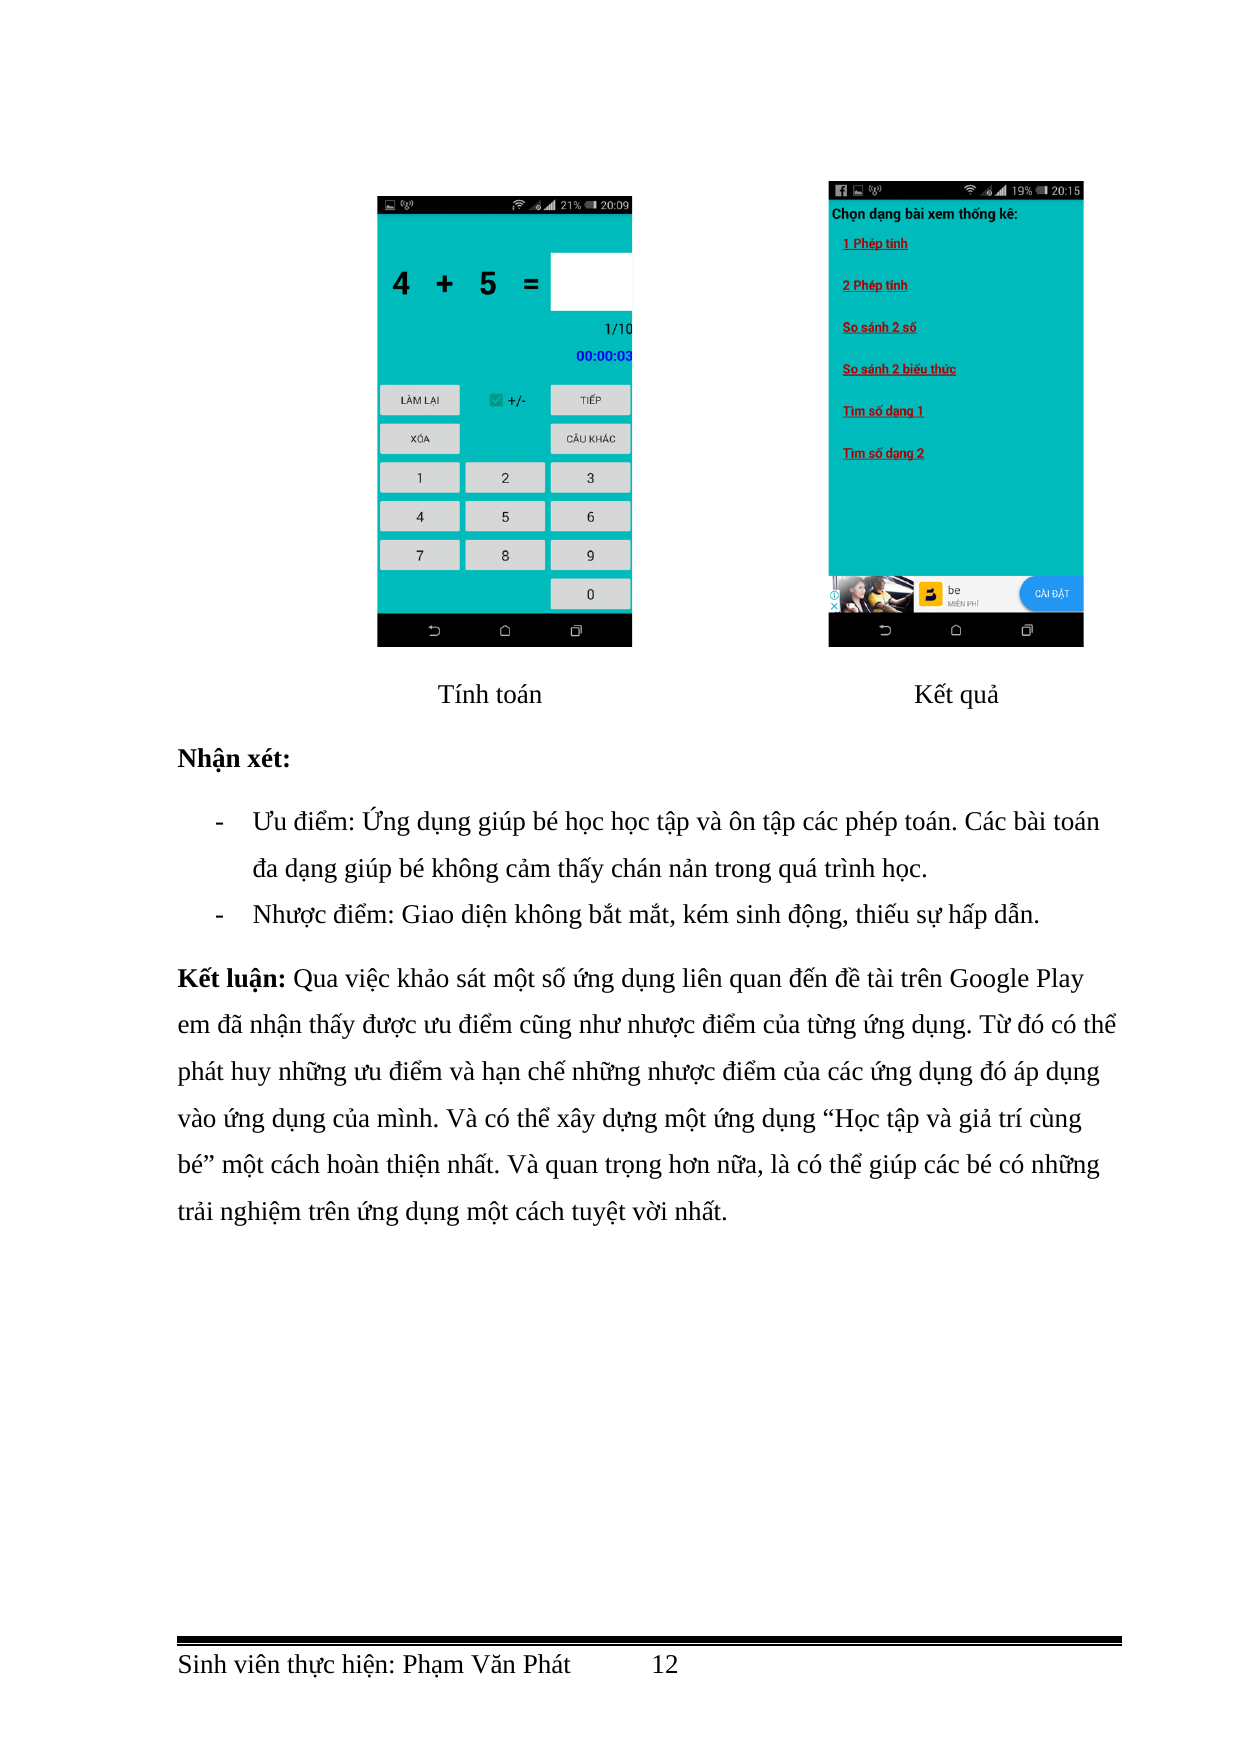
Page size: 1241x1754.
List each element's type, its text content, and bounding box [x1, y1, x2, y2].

list Ưu điểm: Ứng dụng giúp bé học học tập và ôn tập các phép toán. Các bài toán đa dạng giúp bé không cảm thấy chán nản trong quá trình học. [215, 805, 1122, 883]
text Nhận xét: [177, 742, 1122, 773]
picture [377, 196, 633, 647]
text Tính toán Kết quả [177, 679, 1122, 710]
picture [828, 181, 1084, 647]
list Nhược điểm: Giao diện không bắt mắt, kém sinh động, thiếu sự hấp dẫn. [215, 899, 1122, 930]
text Kết luận: Qua việc khảo sát một số ứng dụng liên quan đến đề tài trên Google Play em đã nhận thấy được ưu điểm cũng như nhược điểm của từng ứng dụng. Từ đó có thể phát huy những ưu điểm và hạn chế những nhược điểm của các ứng dụng đó áp dụng vào ứng dụng của mình. Và có thể xây dựng một ứng dụng “Học tập và giả trí cùng bé” một cách hoàn thiện nhất. Và quan trọng hơn nữa, là có thể giúp các bé có những trải nghiệm trên ứng dụng một cách tuyệt vời nhất. [177, 962, 1122, 1226]
